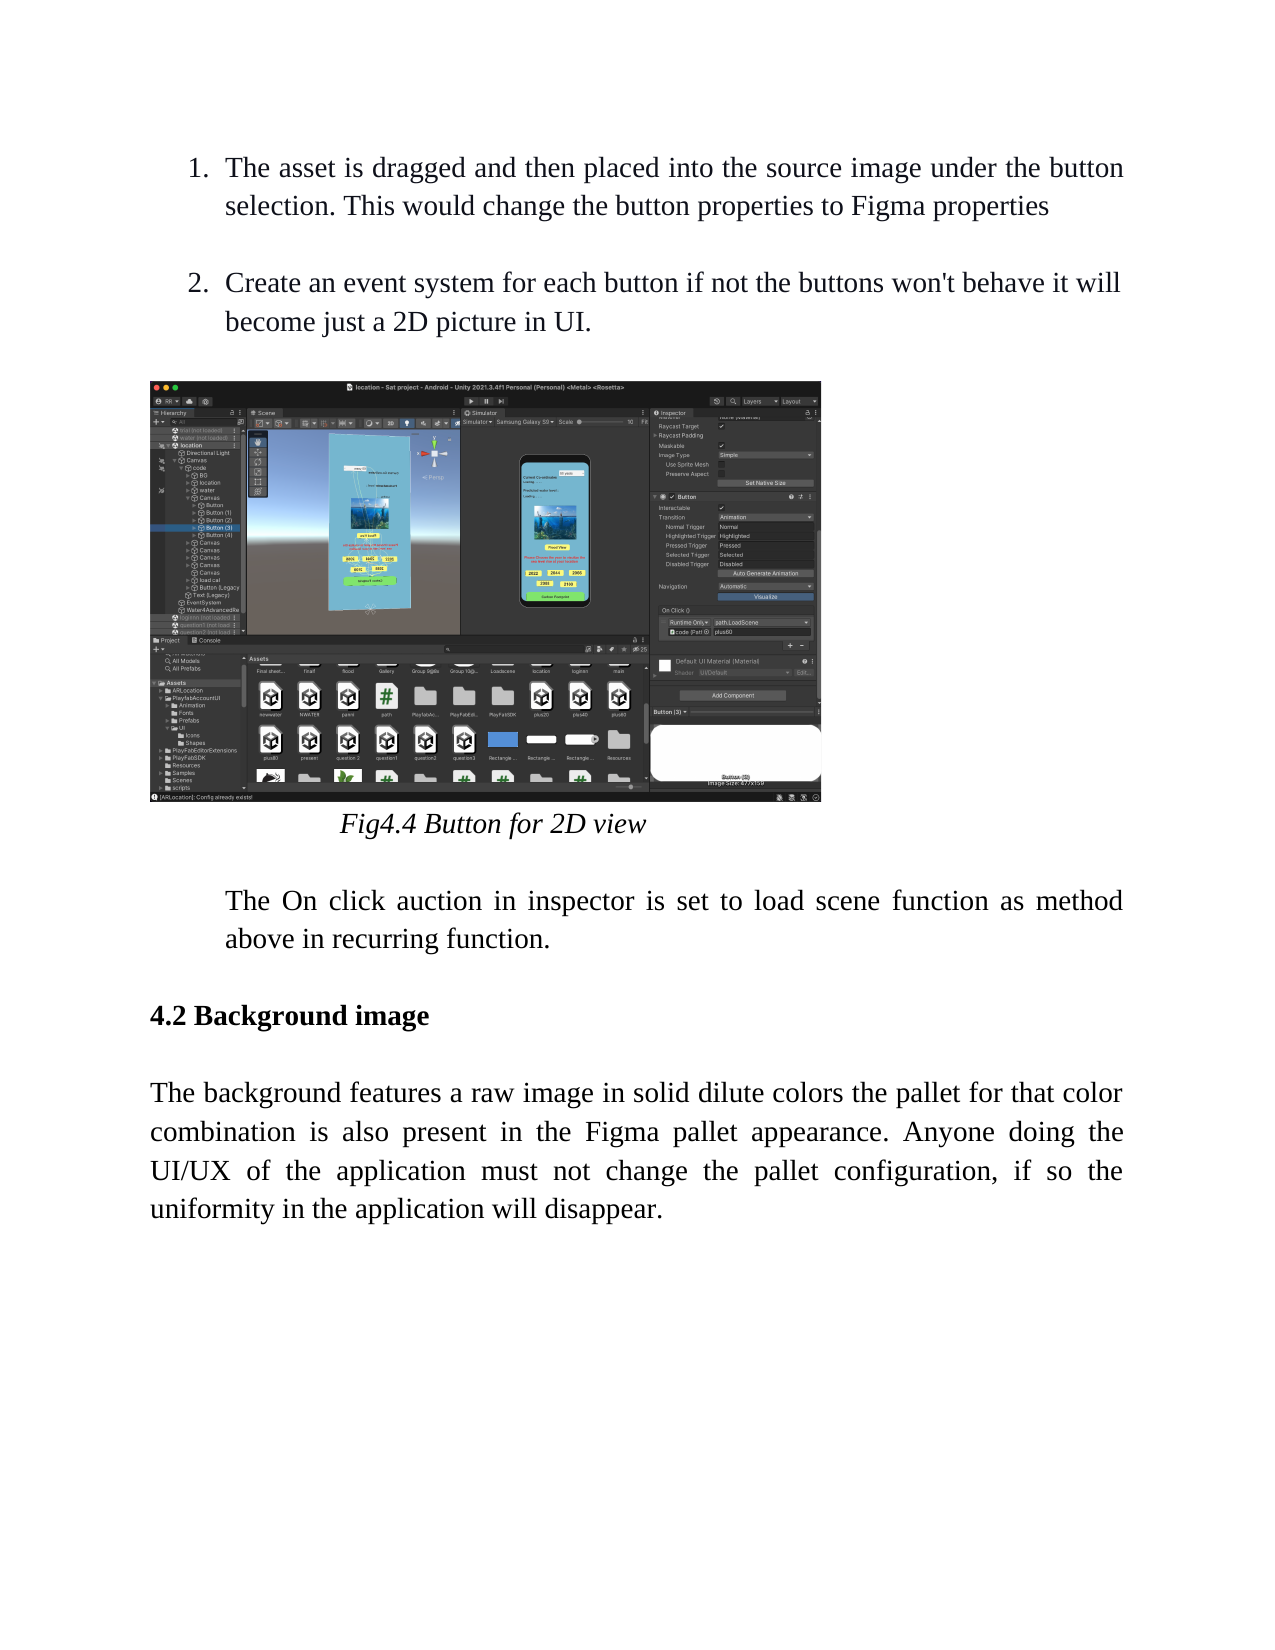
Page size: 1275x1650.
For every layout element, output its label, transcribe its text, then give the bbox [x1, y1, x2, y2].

list Create an event system for each button if not the buttons won't behave it will become just a 2D picture in UI. [187, 266, 1125, 338]
list The asset is dragged and then placed into the source image under the button selection. This would change the button properties to Figma properties [187, 150, 1125, 222]
text The background features a raw image in solid dilute colors the pallet for that color combination is also present in the Figma pallet appearance. Anyone doing the UI/UX of the application must not change the pallet configuration, if so the uniformity in the application will disappear. [150, 1076, 1125, 1225]
text Fig4.4 Button for 2D view [150, 806, 1125, 839]
text The On click auction in inspector is set to load scene function as method above in recurring function. [225, 883, 1125, 955]
text 4.2 Background image [150, 998, 1125, 1032]
picture [150, 381, 822, 802]
